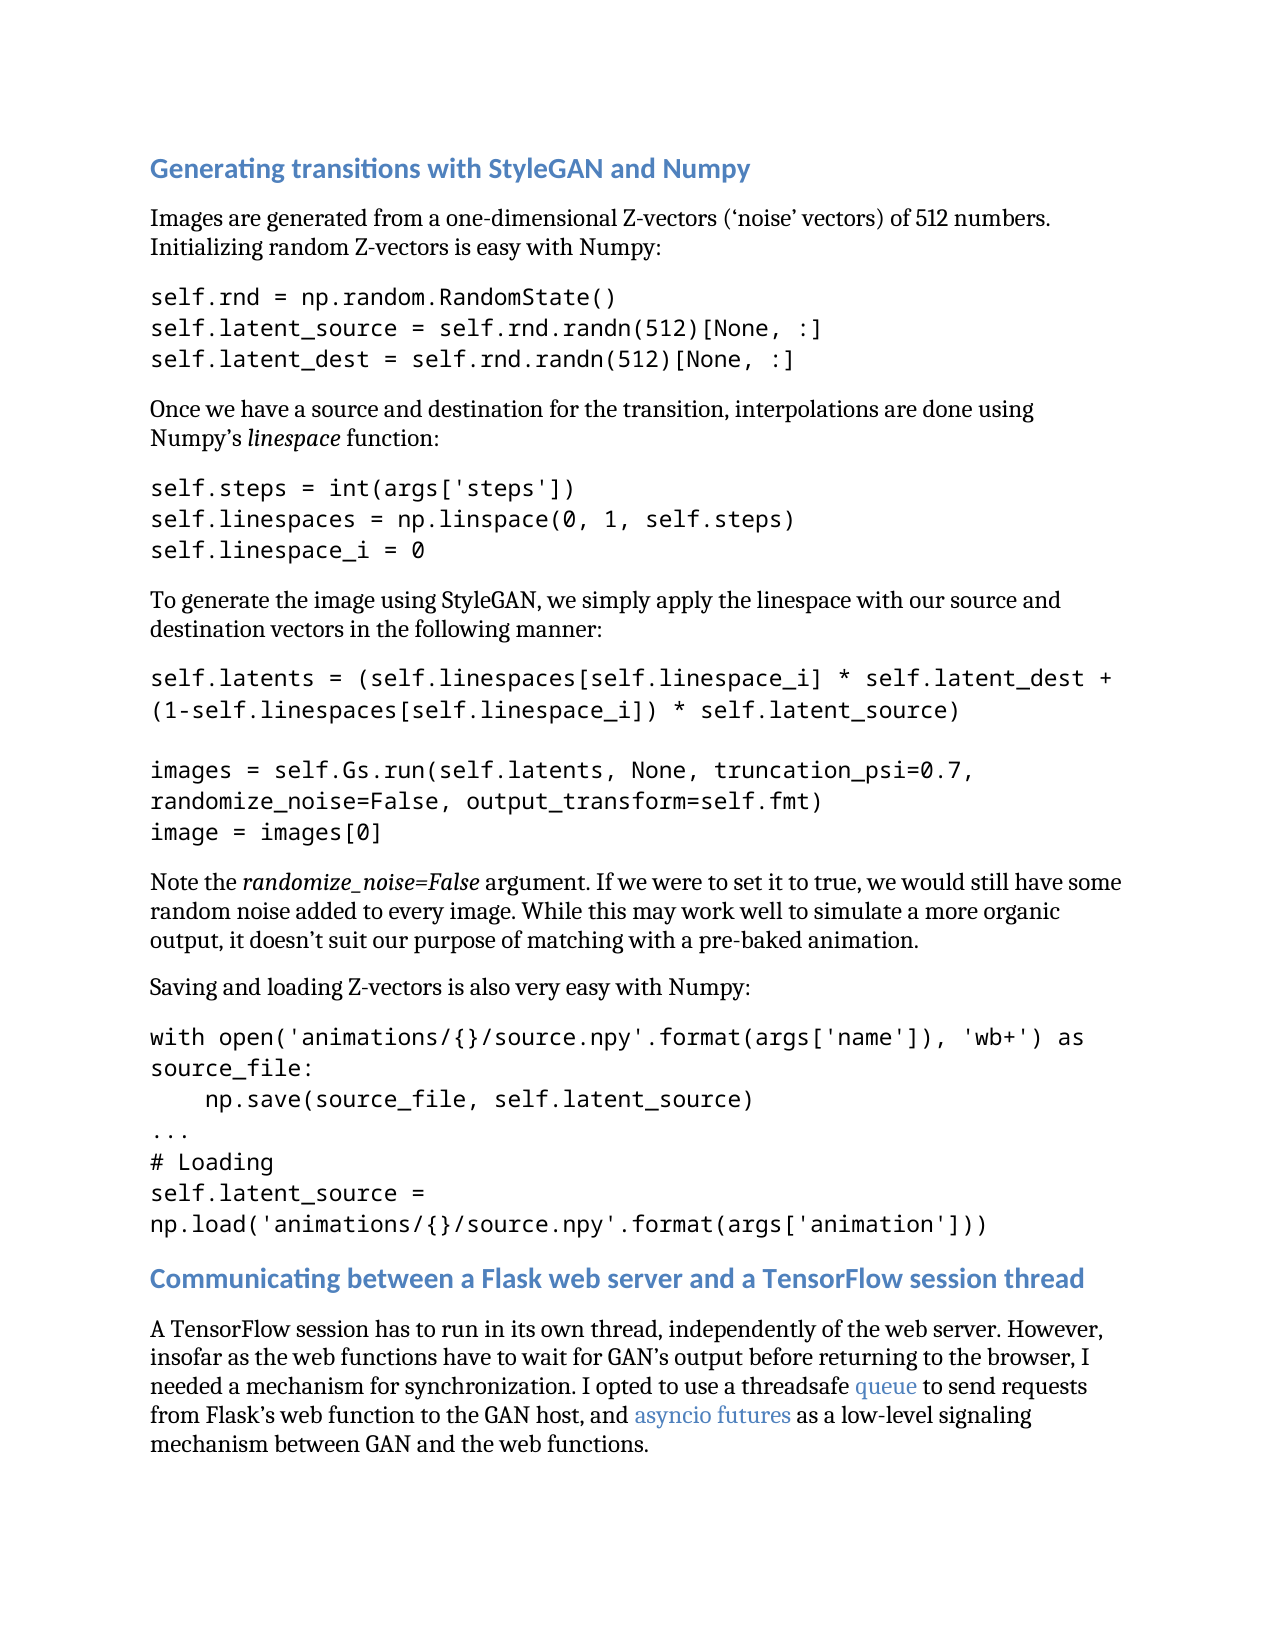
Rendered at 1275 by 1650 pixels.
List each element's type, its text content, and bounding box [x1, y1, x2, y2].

text Note the randomize_noise=False argument. If we were to set it to true, we would still have some random noise added to every image. While this may work well to simulate a more organic output, it doesn’t suit our purpose of matching with a pre-baked animation. [150, 868, 1125, 954]
text To generate the image using StyleGAN, we simply apply the linespace with our source and destination vectors in the following manner: [150, 586, 1125, 643]
subtitle Communicating between a Flask web server and a TensorFlow session thread [150, 1260, 1125, 1296]
text self.steps = int(args['steps']) self.linespaces = np.linspace(0, 1, self.steps) self.linespace_i = 0 [150, 471, 1125, 565]
text with open('animations/{}/source.npy'.format(args['name']), 'wb+') as source_file: np.save(source_file, self.latent_source) ... # Loading self.latent_source = np.load('animations/{}/source.npy'.format(args['animation'])) [150, 1021, 1125, 1239]
text Once we have a source and destination for the transition, interpolations are done using Numpy’s linespace function: [150, 395, 1125, 453]
text Saving and loading Z-vectors is also very easy with Numpy: [150, 973, 1125, 1002]
subtitle Generating transitions with StyleGAN and Numpy [150, 150, 1125, 186]
text Images are generated from a one-dimensional Z-vectors (‘noise’ vectors) of 512 numbers. Initializing random Z-vectors is easy with Numpy: [150, 204, 1125, 262]
text A TensorFlow session has to run in its own thread, independently of the web server. However, insofar as the web functions have to wait for GAN’s output before returning to the browser, I needed a mechanism for synchronization. I opted to use a threadsafe queue to send requests from Flask’s web function to the GAN host, and asyncio futures as a low-level signaling mechanism between GAN and the web functions. [150, 1314, 1125, 1458]
text self.latents = (self.linespaces[self.linespace_i] * self.latent_dest + (1-self.linespaces[self.linespace_i]) * self.latent_source) images = self.Gs.run(self.latents, None, truncation_psi=0.7, randomize_noise=False, output_transform=self.fmt) image = images[0] [150, 662, 1125, 847]
text self.rnd = np.random.RandomState() self.latent_source = self.rnd.randn(512)[None, :] self.latent_dest = self.rnd.randn(512)[None, :] [150, 281, 1125, 374]
